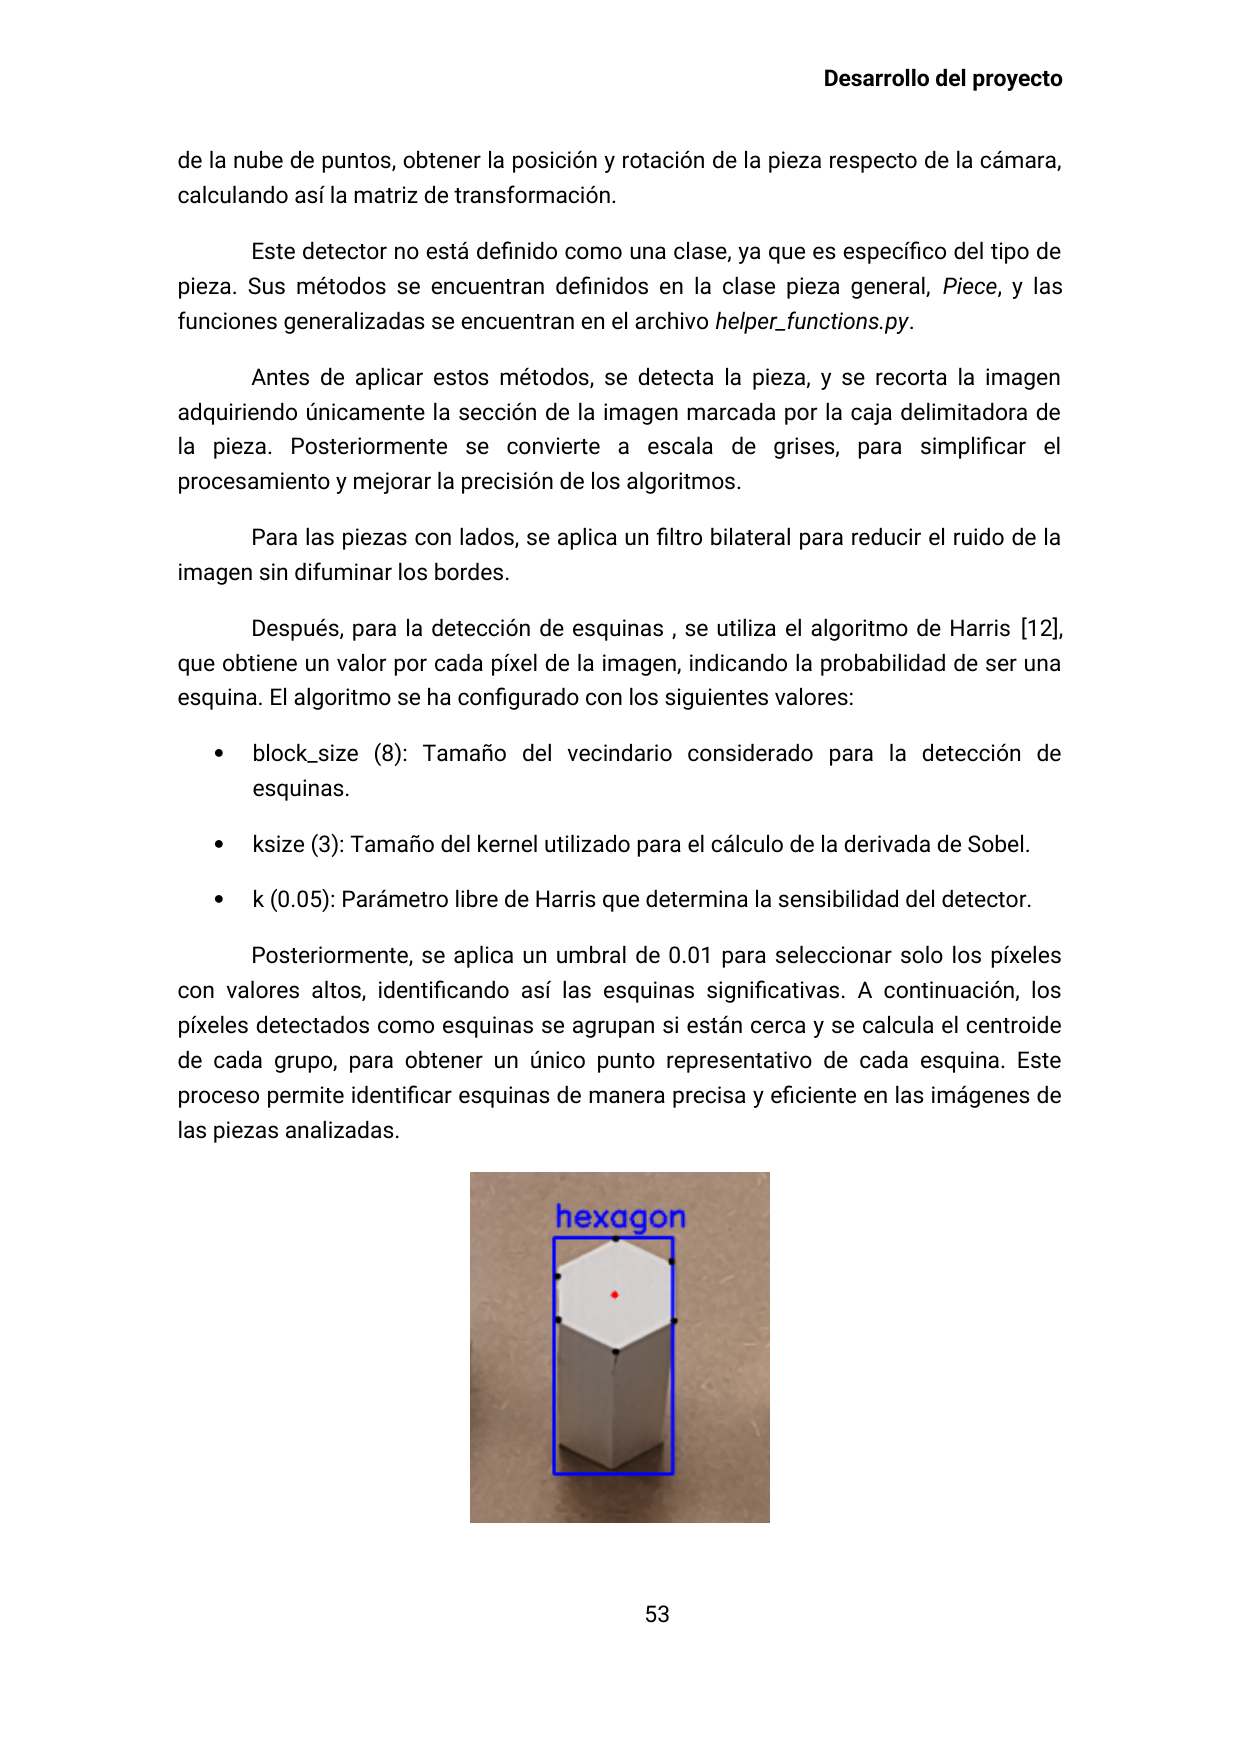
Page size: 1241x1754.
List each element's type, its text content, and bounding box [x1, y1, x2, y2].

text Después, para la detección de esquinas , se utiliza el algoritmo de Harris [12], que obtiene un valor por cada píxel de la imagen, indicando la probabilidad de ser una esquina. El algoritmo se ha configurado con los siguientes valores: [177, 615, 1063, 711]
text Para las piezas con lados, se aplica un filtro bilateral para reducir el ruido de la imagen sin difuminar los bordes. [177, 524, 1063, 586]
list k (0.05): Parámetro libre de Harris que determina la sensibilidad del detector. [215, 887, 1063, 913]
text Posteriormente, se aplica un umbral de 0.01 para seleccionar solo los píxeles con valores altos, identificando así las esquinas significativas. A continuación, los píxeles detectados como esquinas se agrupan si están cerca y se calcula el centroide de cada grupo, para obtener un único punto representativo de cada esquina. Este proceso permite identificar esquinas de manera precisa y eficiente en las imágenes de las piezas analizadas. [177, 942, 1063, 1144]
text Antes de aplicar estos métodos, se detecta la pieza, y se recorta la imagen adquiriendo únicamente la sección de la imagen marcada por la caja delimitadora de la pieza. Posteriormente se convierte a escala de grises, para simplificar el procesamiento y mejorar la precisión de los algoritmos. [177, 364, 1063, 495]
list ksize (3): Tamaño del kernel utilizado para el cálculo de la derivada de Sobel. [215, 831, 1063, 858]
list block_size (8): Tamaño del vecindario considerado para la detección de esquinas. [215, 740, 1063, 802]
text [177, 148, 1063, 209]
picture [470, 1172, 770, 1523]
text Este detector no está definido como una clase, ya que es específico del tipo de pieza. Sus métodos se encuentran definidos en la clase pieza general, Piece, y las funciones generalizadas se encuentran en el archivo helper_functions.py. [177, 238, 1063, 335]
